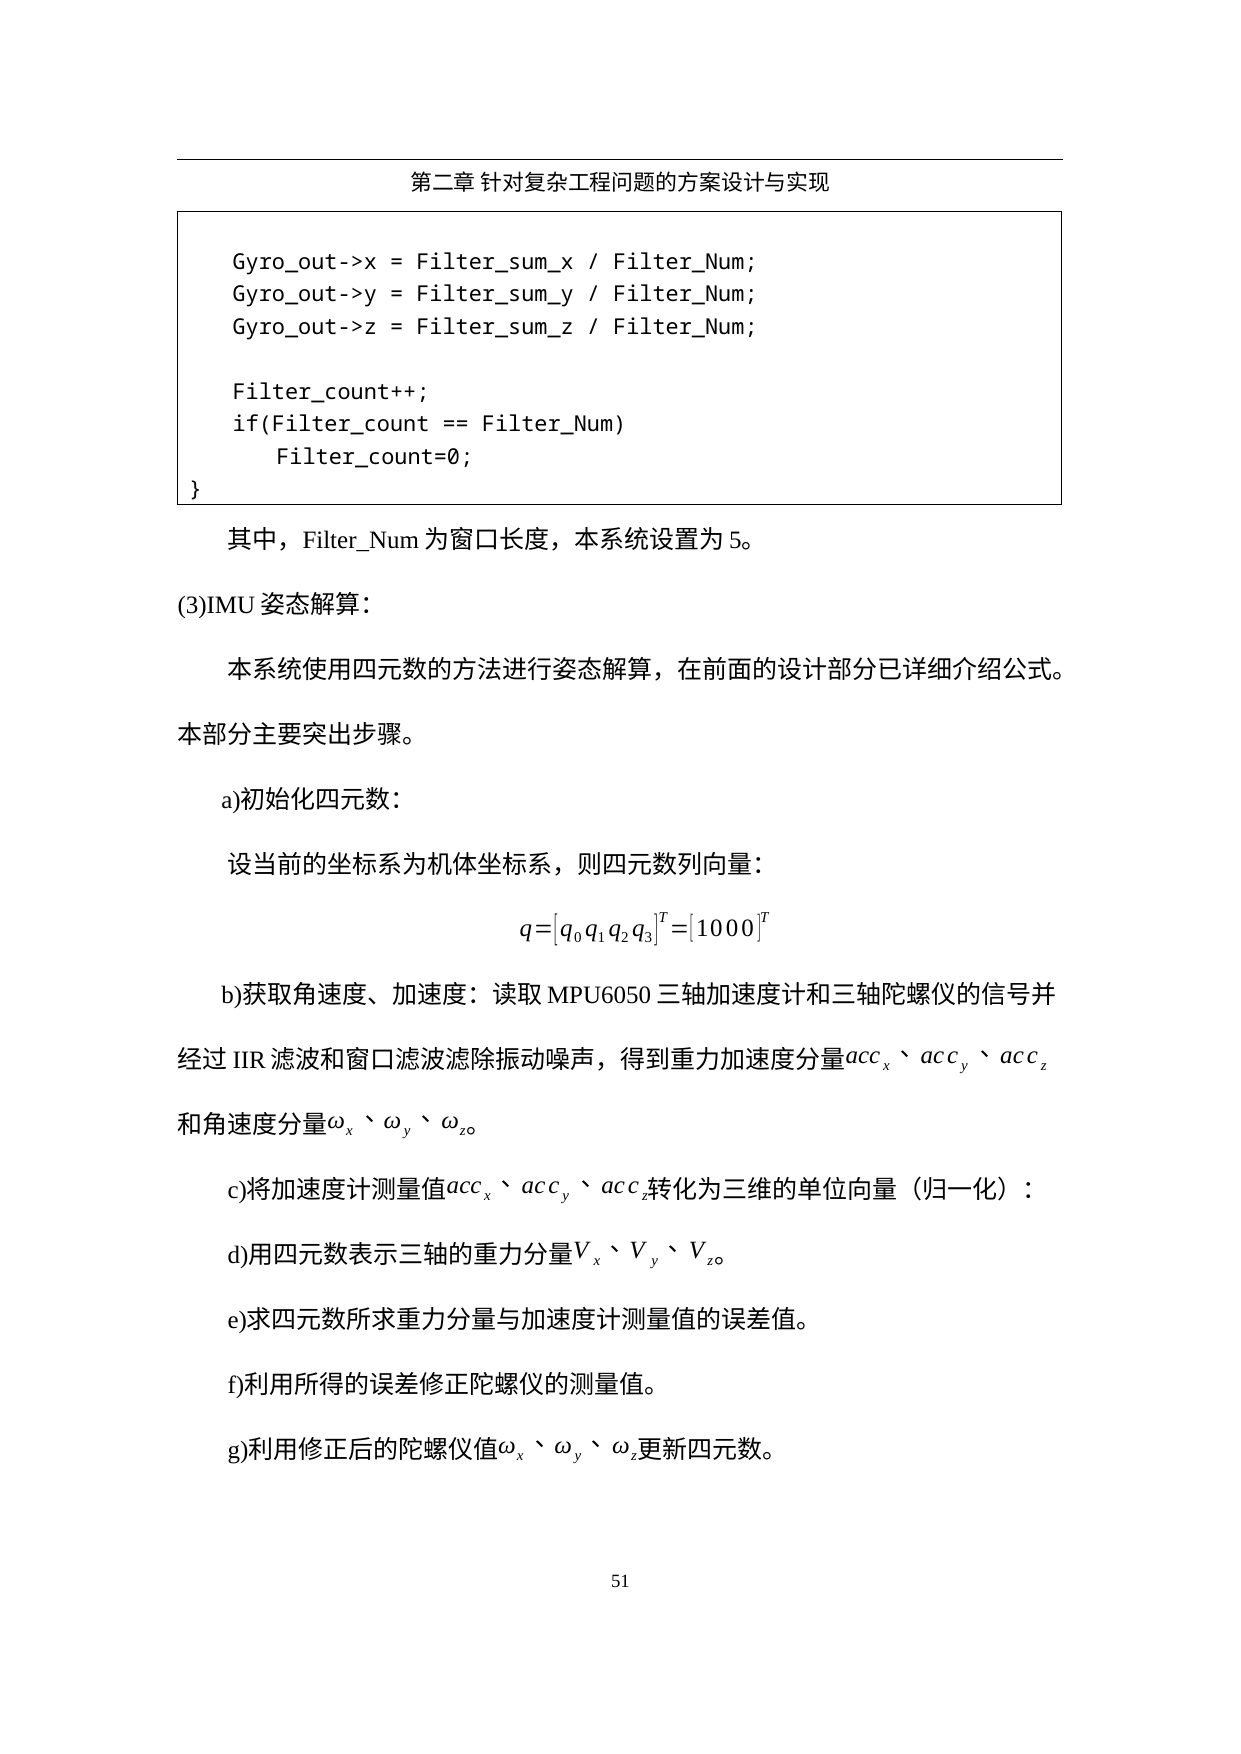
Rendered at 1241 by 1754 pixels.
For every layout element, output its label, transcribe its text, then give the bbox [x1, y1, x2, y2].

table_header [178, 212, 1061, 504]
text 本系统使用四元数的方法进行姿态解算，在前面的设计部分已详细介绍公式。本部分主要突出步骤。 [177, 635, 1063, 765]
text d)用四元数表示三轴的重力分量。 [177, 1220, 1063, 1285]
text f)利用所得的误差修正陀螺仪的测量值。 [177, 1350, 1063, 1415]
text e)求四元数所求重力分量与加速度计测量值的误差值。 [177, 1285, 1063, 1350]
text a)初始化四元数： [177, 765, 1063, 830]
text 其中，Filter_Num为窗口长度，本系统设置为5。 [177, 505, 1063, 570]
text (3)IMU姿态解算： [177, 570, 1063, 635]
text b)获取角速度、加速度：读取MPU6050三轴加速度计和三轴陀螺仪的信号并经过IIR滤波和窗口滤波滤除振动噪声，得到重力加速度分量和角速度分量。 [177, 960, 1063, 1155]
text c)将加速度计测量值转化为三维的单位向量（归一化）： [177, 1155, 1063, 1220]
text g)利用修正后的陀螺仪值更新四元数。 [177, 1415, 1063, 1480]
text 设当前的坐标系为机体坐标系，则四元数列向量： [177, 830, 1063, 895]
